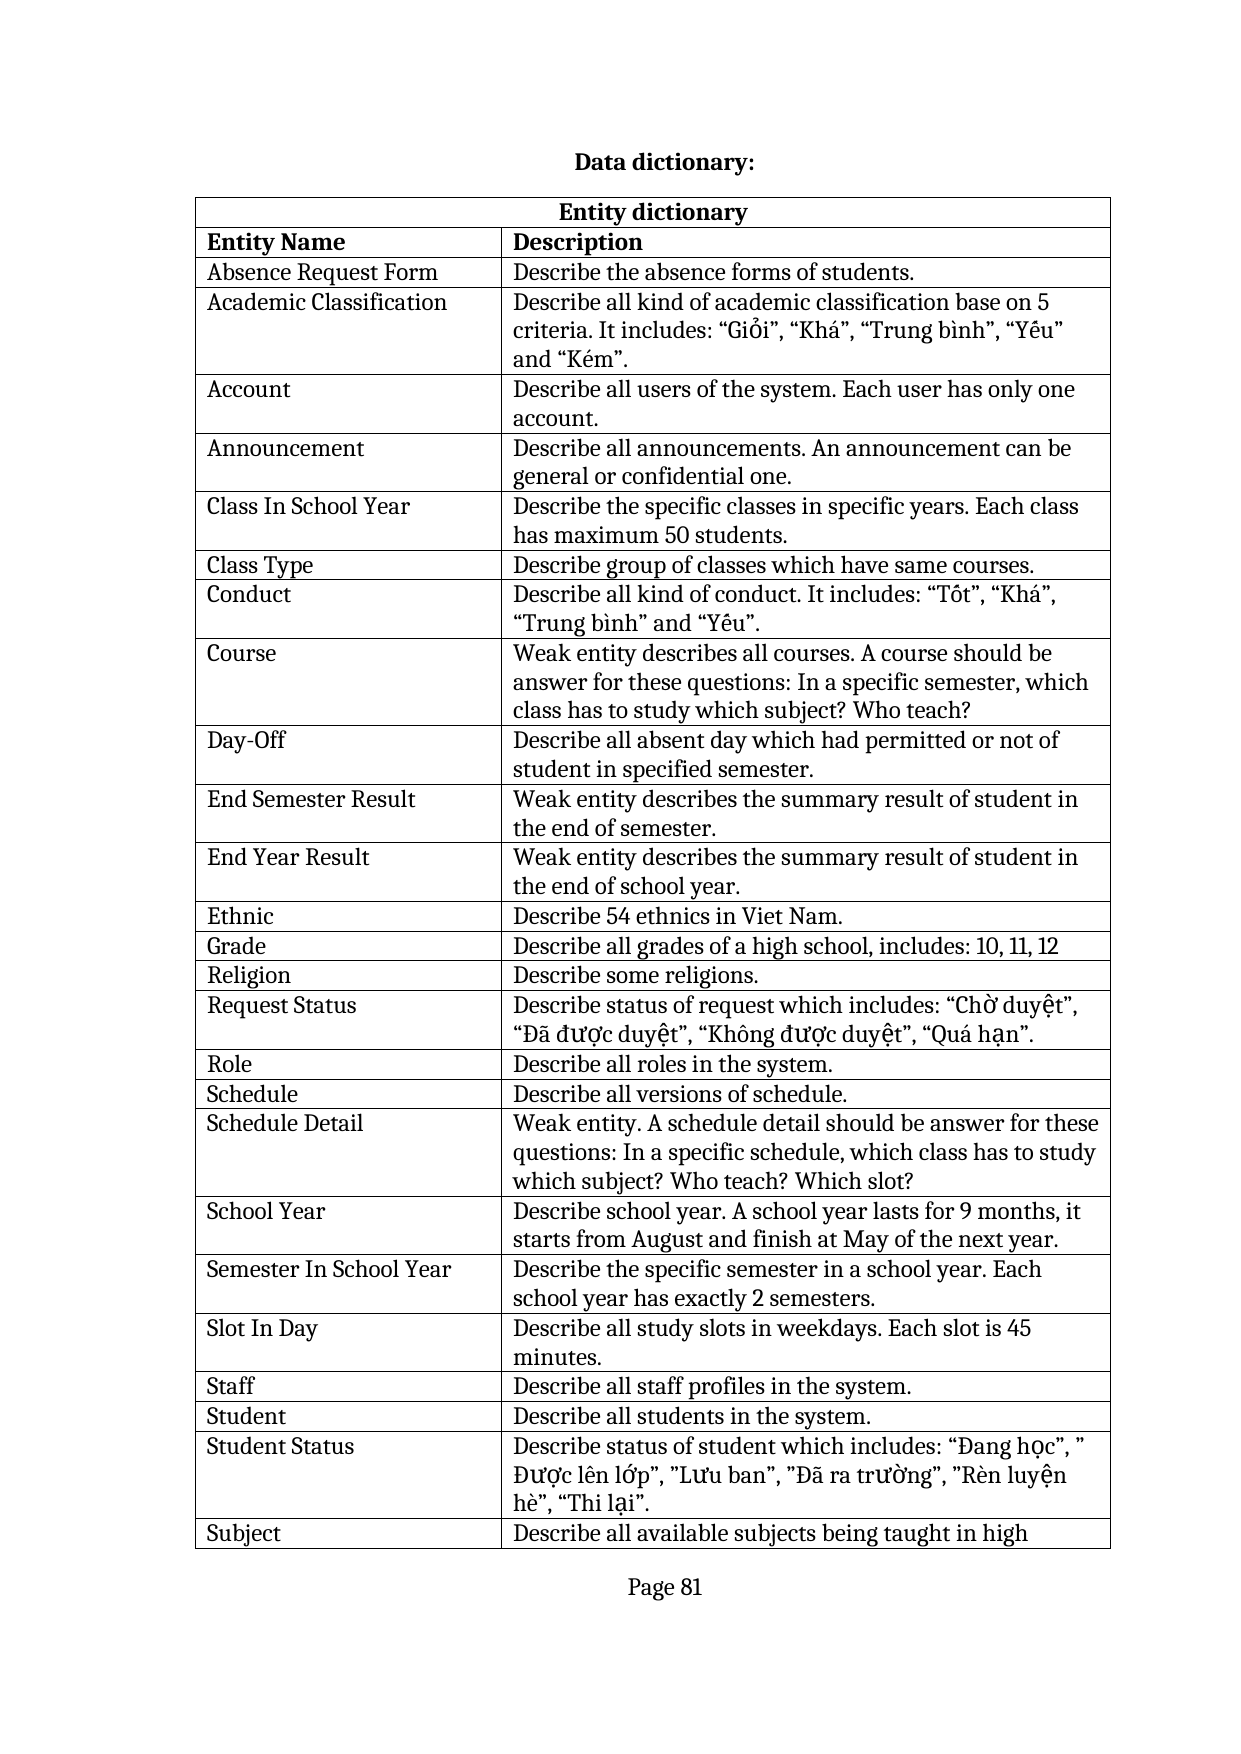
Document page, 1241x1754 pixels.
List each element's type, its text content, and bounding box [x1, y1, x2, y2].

table_cell Ethnic [196, 902, 501, 931]
table_cell Day-Off [196, 726, 501, 784]
table_cell Describe status of request which includes: “Chờ duyệt”, “Đã được duyệt”, “Không được duyệt”, “Quá hạn”. [502, 991, 1110, 1049]
table_cell Subject [196, 1519, 501, 1548]
table_cell Describe all grades of a high school, includes: 10, 11, 12 [502, 932, 1110, 960]
table_cell Course [196, 639, 501, 725]
table_cell Describe school year. A school year lasts for 9 months, it starts from August and finish at May of the next year. [502, 1197, 1110, 1254]
table_cell Semester In School Year [196, 1255, 501, 1313]
table_cell Religion [196, 961, 501, 990]
table_cell Describe status of student which includes: “Đang học”, ” Được lên lớp”, ”Lưu ban”, ”Đã ra trường”, ”Rèn luyện hè”, “Thi lại”. [502, 1432, 1110, 1518]
table_cell Staff [196, 1372, 501, 1401]
table_cell Entity Name [196, 228, 501, 257]
table_cell Describe the specific classes in specific years. Each class has maximum 50 students. [502, 492, 1110, 549]
table_cell Describe all study slots in weekdays. Each slot is 45 minutes. [502, 1314, 1110, 1371]
table_cell Describe all announcements. An announcement can be general or confidential one. [502, 434, 1110, 491]
table_cell End Year Result [196, 843, 501, 901]
table_cell Describe all users of the system. Each user has only one account. [502, 375, 1110, 432]
table_cell Announcement [196, 434, 501, 491]
table_cell End Semester Result [196, 785, 501, 842]
table_cell Weak entity describes the summary result of student in the end of school year. [502, 843, 1110, 901]
table_cell Grade [196, 932, 501, 960]
table_cell Student Status [196, 1432, 501, 1518]
table_cell Describe all roles in the system. [502, 1050, 1110, 1078]
table_cell Describe all kind of conduct. It includes: “Tốt”, “Khá”, “Trung bình” and “Yếu”. [502, 580, 1110, 638]
table_cell Describe the specific semester in a school year. Each school year has exactly 2 semesters. [502, 1255, 1110, 1313]
table_cell Describe all staff profiles in the system. [502, 1372, 1110, 1401]
table_cell Academic Classification [196, 288, 501, 374]
table_cell Role [196, 1050, 501, 1078]
table_cell Conduct [196, 580, 501, 638]
table_cell Weak entity describes all courses. A course should be answer for these questions: In a specific semester, which class has to study which subject? Who teach? [502, 639, 1110, 725]
table_cell Weak entity. A schedule detail should be answer for these questions: In a specific schedule, which class has to study which subject? Who teach? Which slot? [502, 1109, 1110, 1196]
table_cell Schedule Detail [196, 1109, 501, 1196]
table_cell School Year [196, 1197, 501, 1254]
table_cell Describe 54 ethnics in Viet Nam. [502, 902, 1110, 931]
table_cell Weak entity describes the summary result of student in the end of semester. [502, 785, 1110, 842]
table_cell Describe group of classes which have same courses. [502, 551, 1110, 579]
table_cell Describe all absent day which had permitted or not of student in specified semester. [502, 726, 1110, 784]
table_cell Request Status [196, 991, 501, 1049]
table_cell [502, 1519, 1110, 1548]
table_cell Class In School Year [196, 492, 501, 549]
table_cell Student [196, 1402, 501, 1431]
table_header Entity dictionary [196, 198, 1110, 227]
table_cell Describe some religions. [502, 961, 1110, 990]
text Data dictionary: [207, 148, 1122, 176]
table_cell Description [502, 228, 1110, 257]
table_cell Describe the absence forms of students. [502, 258, 1110, 287]
table_cell Describe all kind of academic classification base on 5 criteria. It includes: “Giỏi”, “Khá”, “Trung bình”, “Yếu” and “Kém”. [502, 288, 1110, 374]
table_cell Account [196, 375, 501, 432]
table_cell Absence Request Form [196, 258, 501, 287]
table_cell Schedule [196, 1080, 501, 1108]
table_cell Describe all versions of schedule. [502, 1080, 1110, 1108]
table_cell Describe all students in the system. [502, 1402, 1110, 1431]
table_cell Slot In Day [196, 1314, 501, 1371]
table_cell Class Type [196, 551, 501, 579]
